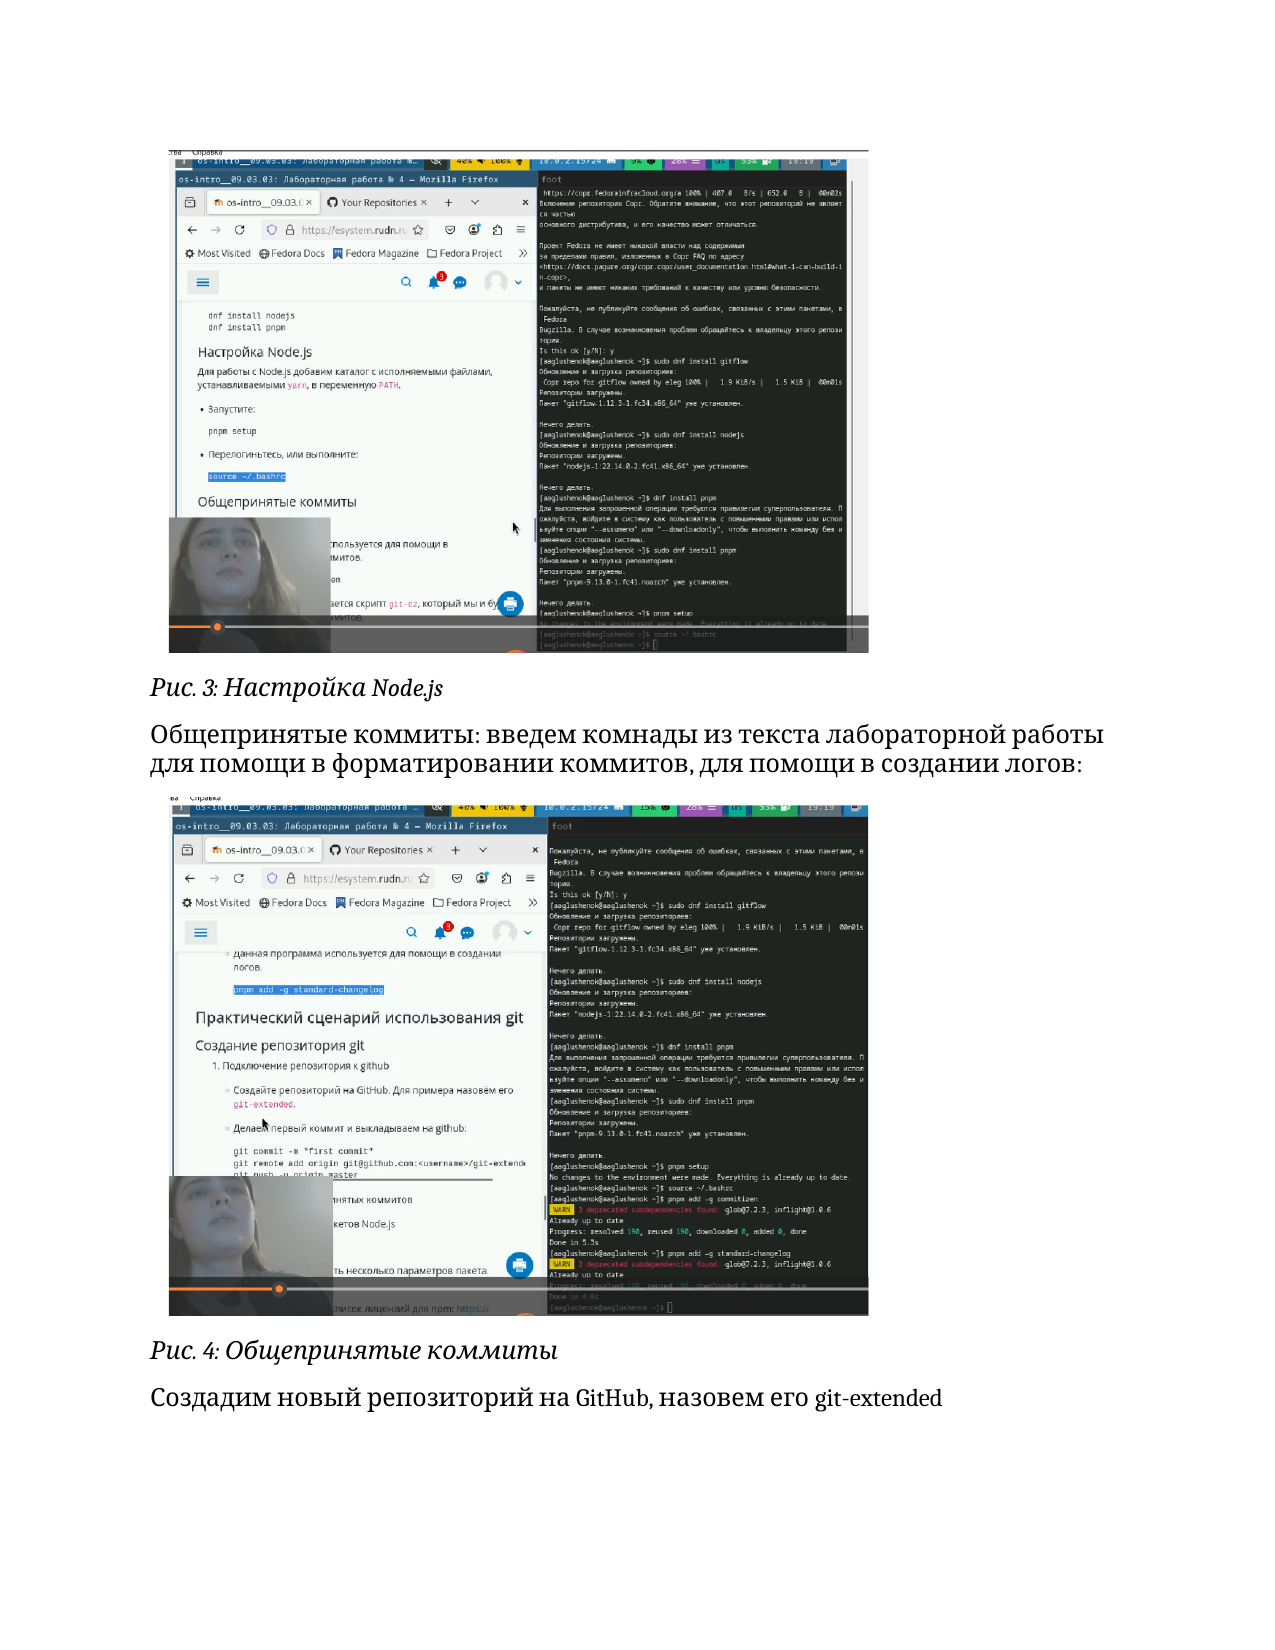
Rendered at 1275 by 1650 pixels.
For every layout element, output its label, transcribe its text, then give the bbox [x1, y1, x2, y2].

text Рис. 3: Настройка Node.js [150, 673, 1125, 702]
text Создадим новый репозиторий на GitHub, назовем его git-extended [150, 1384, 1125, 1413]
picture [168, 797, 869, 1316]
text Общепринятые коммиты: введем комнады из текста лабораторной работы для помощи в форматировании коммитов, для помощи в создании логов: [150, 721, 1125, 778]
text Рис. 4: Общепринятые коммиты [150, 1337, 1125, 1366]
picture [168, 150, 869, 653]
